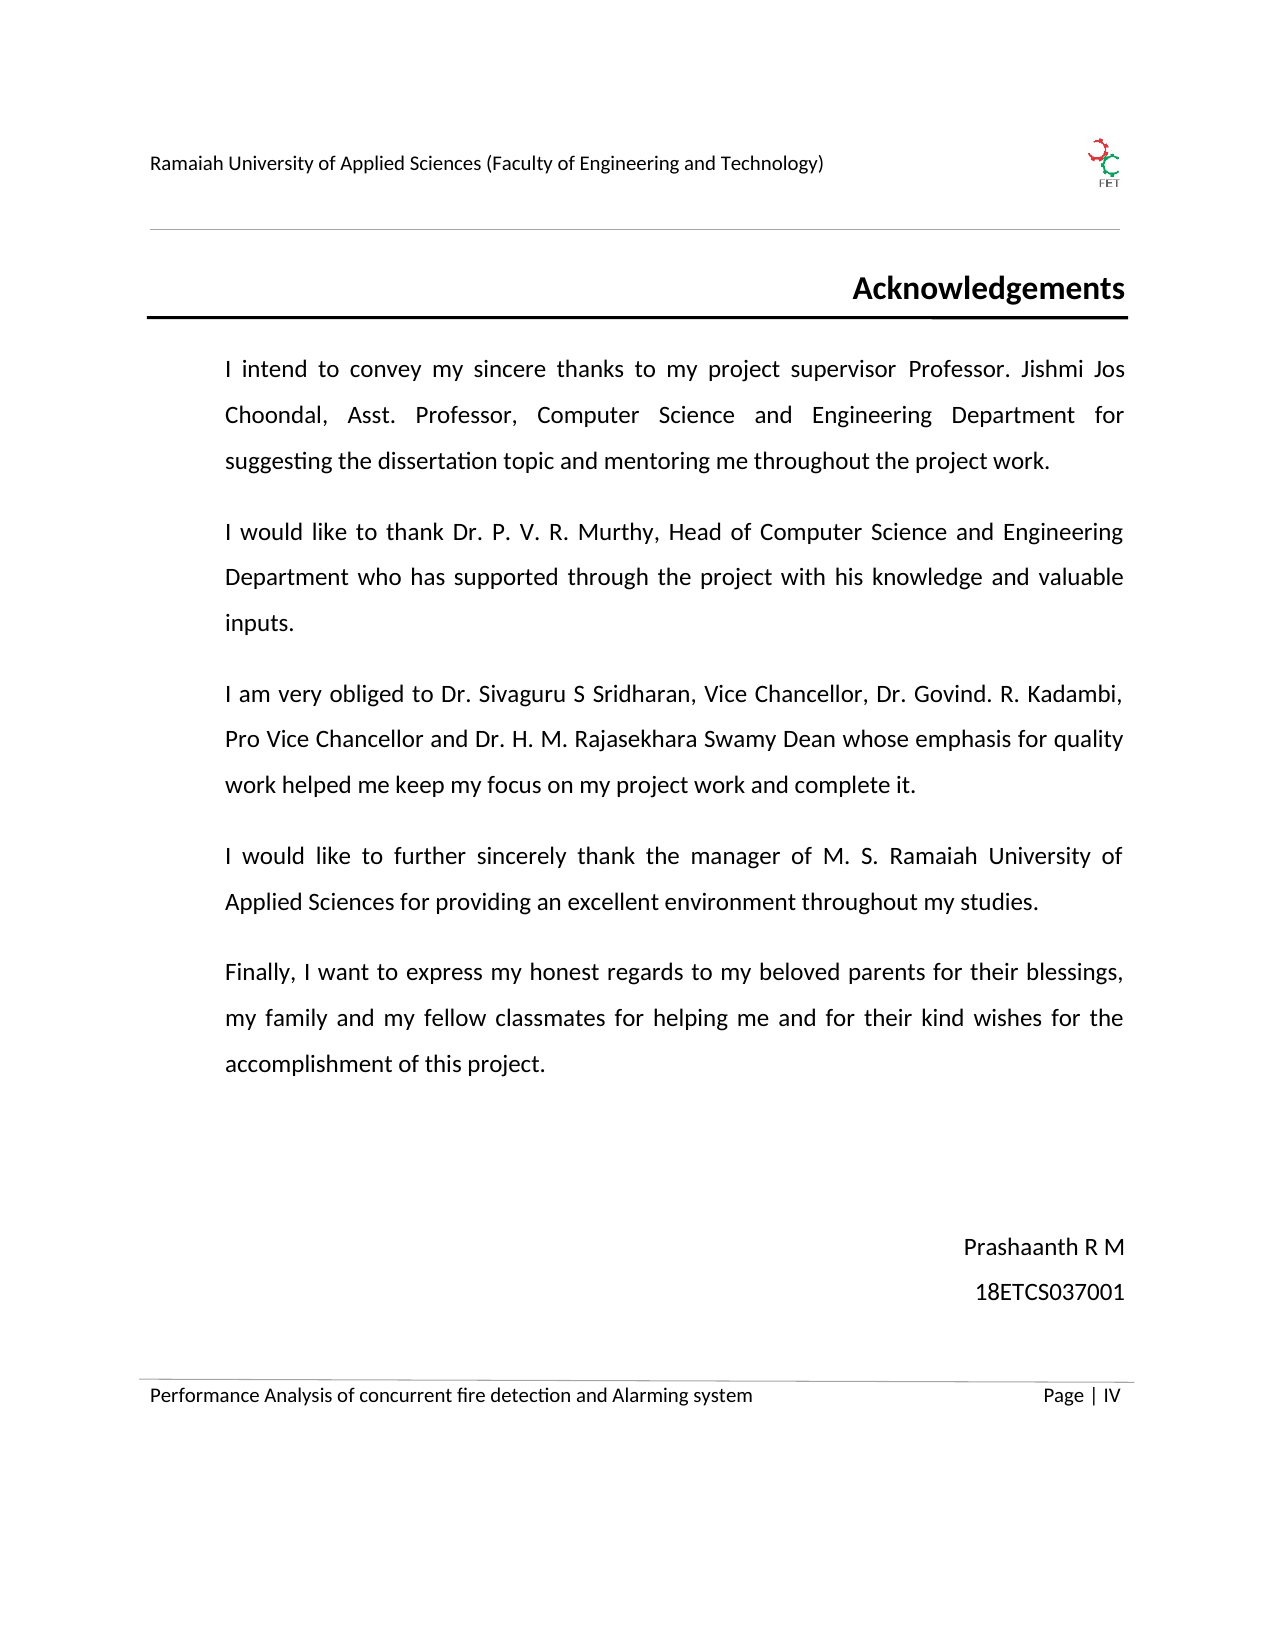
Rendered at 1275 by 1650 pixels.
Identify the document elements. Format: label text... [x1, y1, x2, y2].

text I intend to convey my sincere thanks to my project supervisor Professor. Jishmi Jos Choondal, Asst. Professor, Computer Science and Engineering Department for suggesting the dissertation topic and mentoring me throughout the project work. [225, 353, 1125, 475]
text I would like to thank Dr. P. V. R. Murthy, Head of Computer Science and Engineering Department who has supported through the project with his knowledge and valuable inputs. [225, 516, 1125, 638]
text I am very obliged to Dr. Sivaguru S Sridharan, Vice Chancellor, Dr. Govind. R. Kadambi, Pro Vice Chancellor and Dr. H. M. Rajasekhara Swamy Dean whose emphasis for quality work helped me keep my focus on my project work and complete it. [225, 678, 1125, 800]
text Finally, I want to express my honest regards to my beloved parents for their blessings, my family and my fellow classmates for helping me and for their kind wishes for the accomplishment of this project. [225, 956, 1125, 1078]
text Prashaanth R M [225, 1231, 1125, 1261]
text I would like to further sincerely thank the manager of M. S. Ramaiah University of Applied Sciences for providing an excellent environment throughout my studies. [225, 840, 1125, 916]
subtitle Acknowledgements [150, 267, 1125, 308]
picture [1084, 132, 1125, 193]
text 18ETCS037001 [150, 1277, 1125, 1307]
